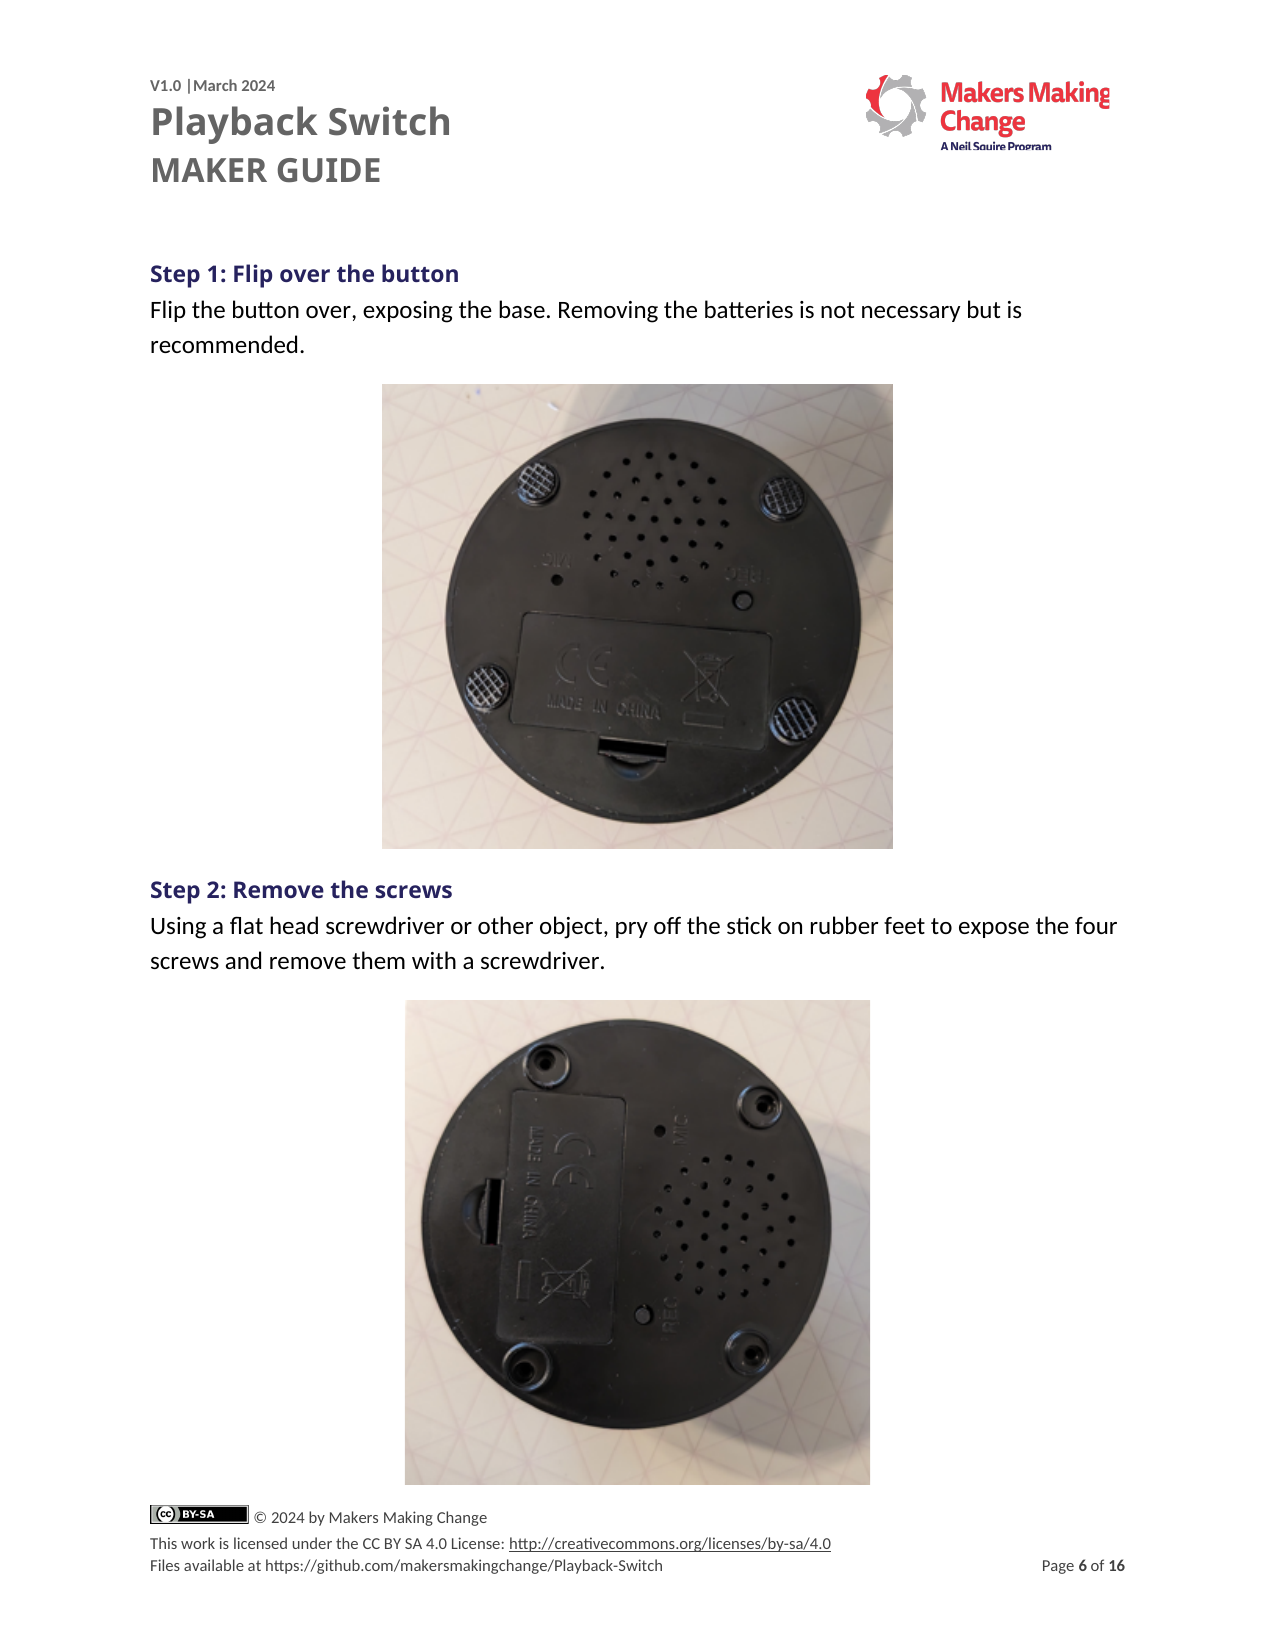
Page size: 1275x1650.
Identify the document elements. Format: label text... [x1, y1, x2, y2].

picture [382, 384, 893, 849]
picture [404, 1000, 871, 1485]
text Using a flat head screwdriver or other object, pry off the stick on rubber feet to expose the four screws and remove them with a screwdriver. [150, 910, 1125, 975]
picture [150, 1505, 249, 1524]
subtitle Step 1: Flip over the button [150, 258, 1125, 289]
subtitle Step 2: Remove the screws [150, 874, 1125, 905]
text Flip the button over, exposing the base. Removing the batteries is not necessary but is recommended. [150, 294, 1125, 359]
picture [865, 75, 1110, 151]
